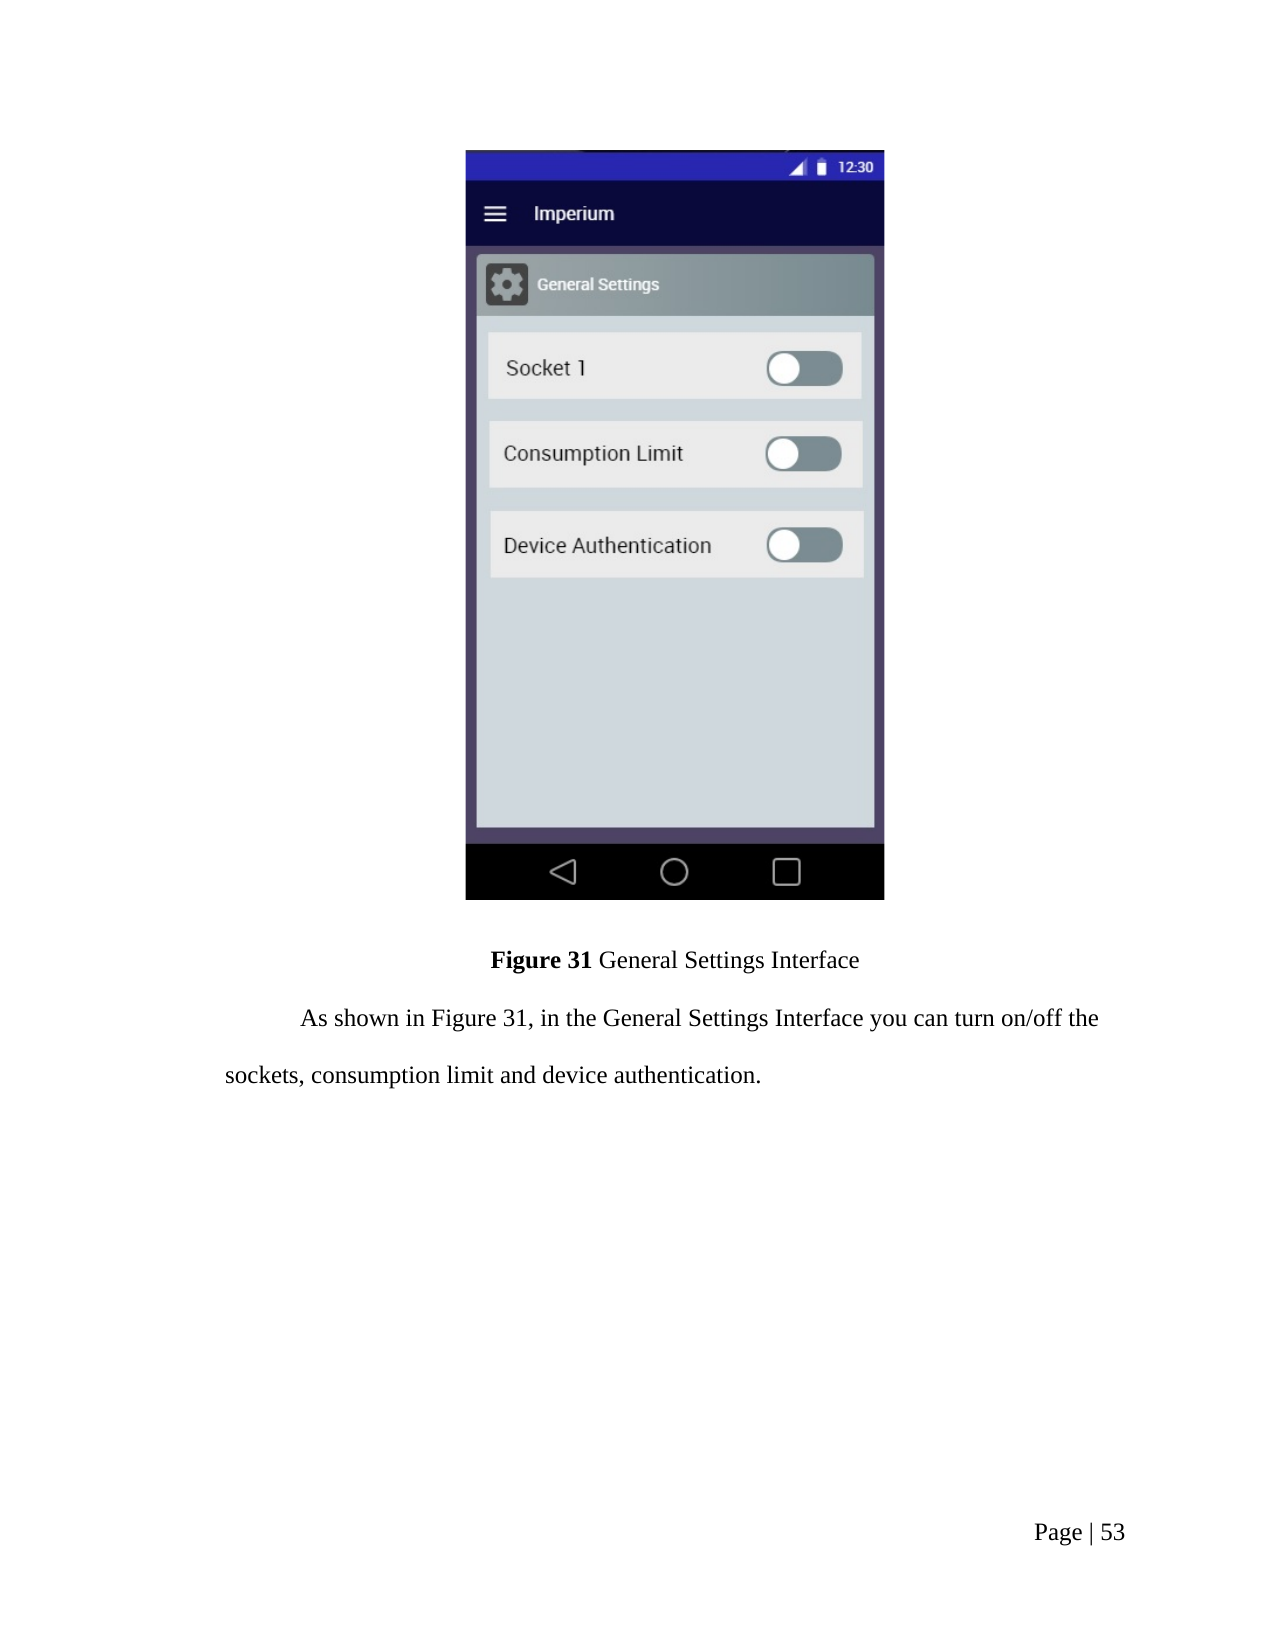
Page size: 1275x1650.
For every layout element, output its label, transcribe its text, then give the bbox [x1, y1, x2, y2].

text As shown in Figure 31, in the General Settings Interface you can turn on/off the sockets, consumption limit and device authentication. [225, 1003, 1125, 1089]
picture [465, 150, 885, 900]
text Figure 31 General Settings Interface [225, 945, 1125, 974]
